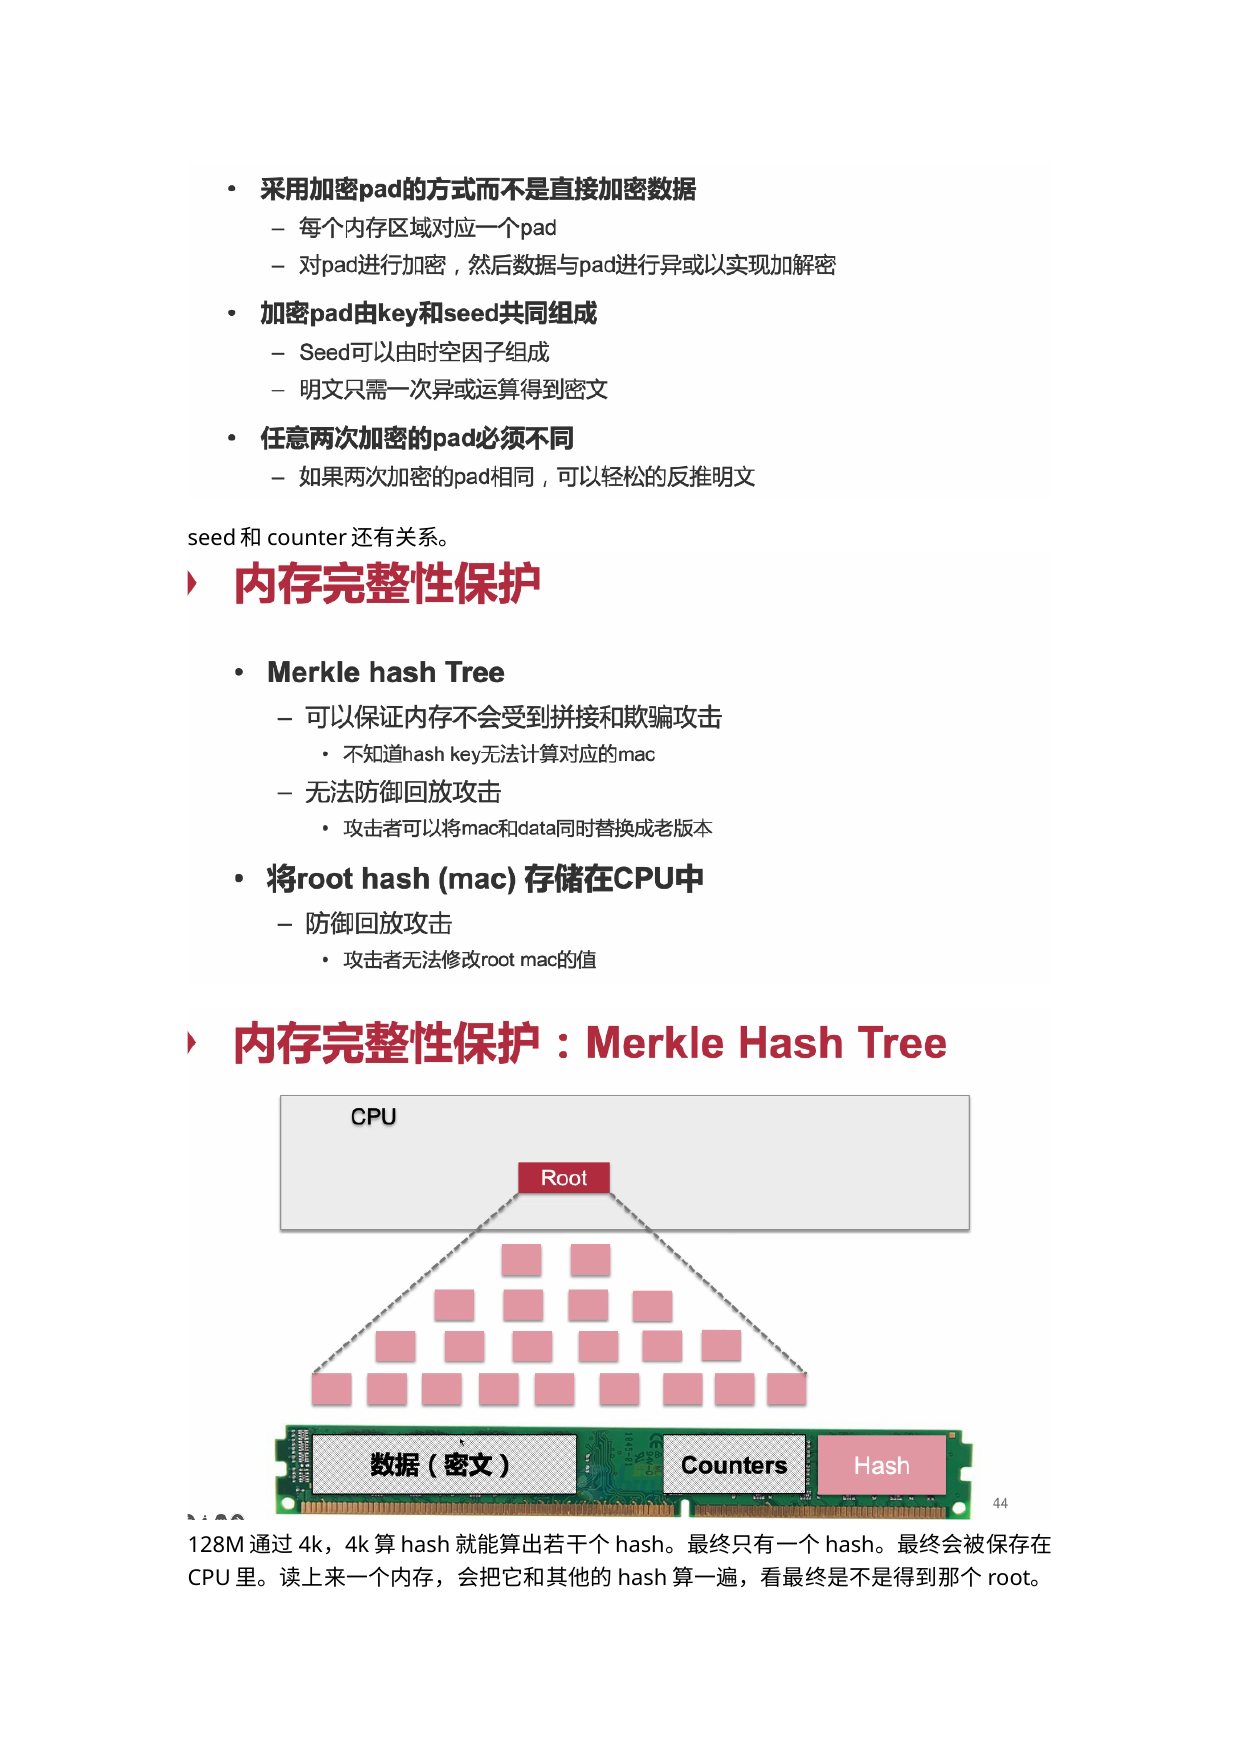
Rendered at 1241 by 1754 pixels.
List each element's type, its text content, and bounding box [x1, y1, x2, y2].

picture [187, 1007, 1053, 1520]
picture [187, 162, 1053, 500]
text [187, 1527, 1053, 1592]
text seed和counter还有关系。 [187, 519, 1053, 552]
picture [187, 552, 1053, 984]
